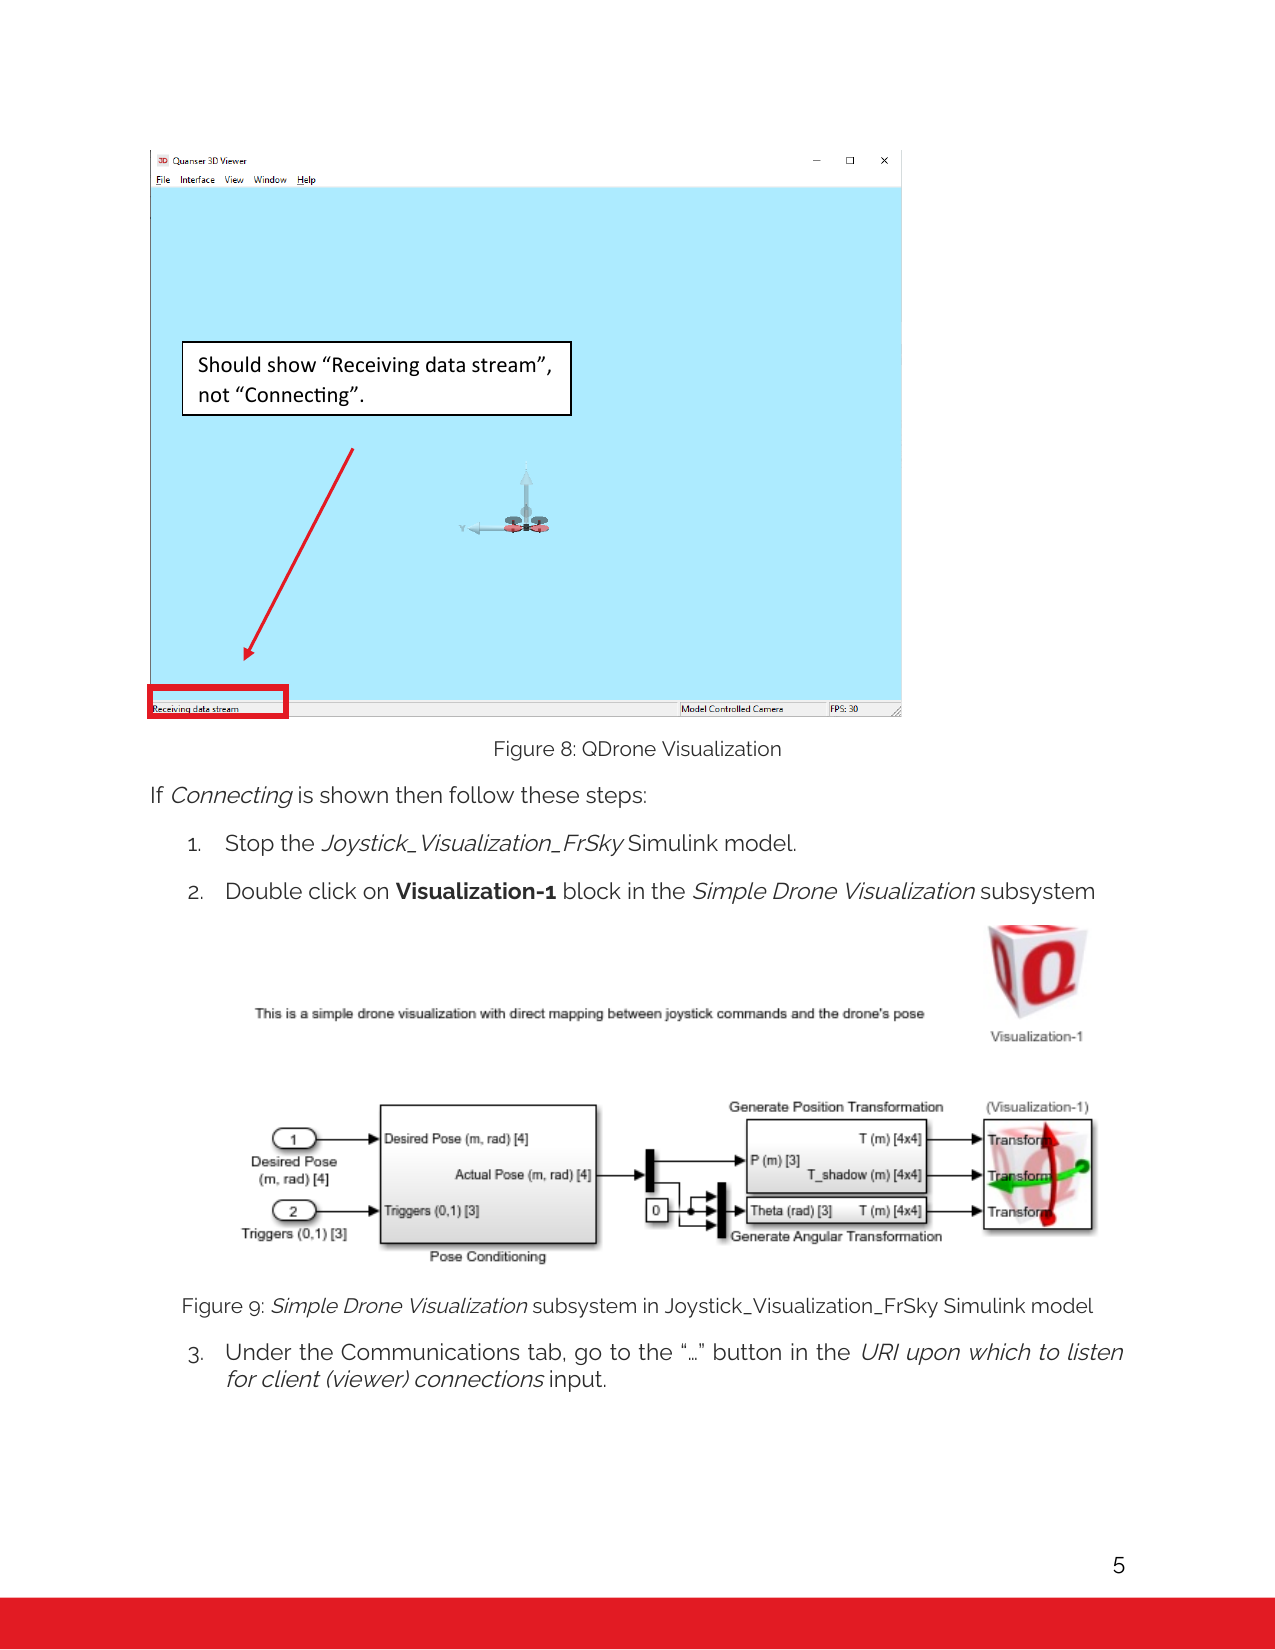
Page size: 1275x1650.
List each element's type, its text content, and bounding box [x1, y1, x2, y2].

list Double click on Visualization-1 block in the Simple Drone Visualization subsystem [187, 878, 1125, 905]
picture [153, 691, 283, 713]
text If Connecting is shown then follow these steps: [150, 782, 1125, 809]
list Under the Communications tab, go to the “…” button in the URI upon which to listen for client (viewer) connections input. [187, 1339, 1125, 1393]
list Stop the Joystick_Visualization_FrSky Simulink model. [187, 830, 1125, 857]
text Figure 9: Simple Drone Visualization subsystem in Joystick_Visualization_FrSky Simulink model [150, 1294, 1125, 1318]
picture [150, 150, 902, 717]
text Figure 8: QDrone Visualization [150, 737, 1125, 762]
